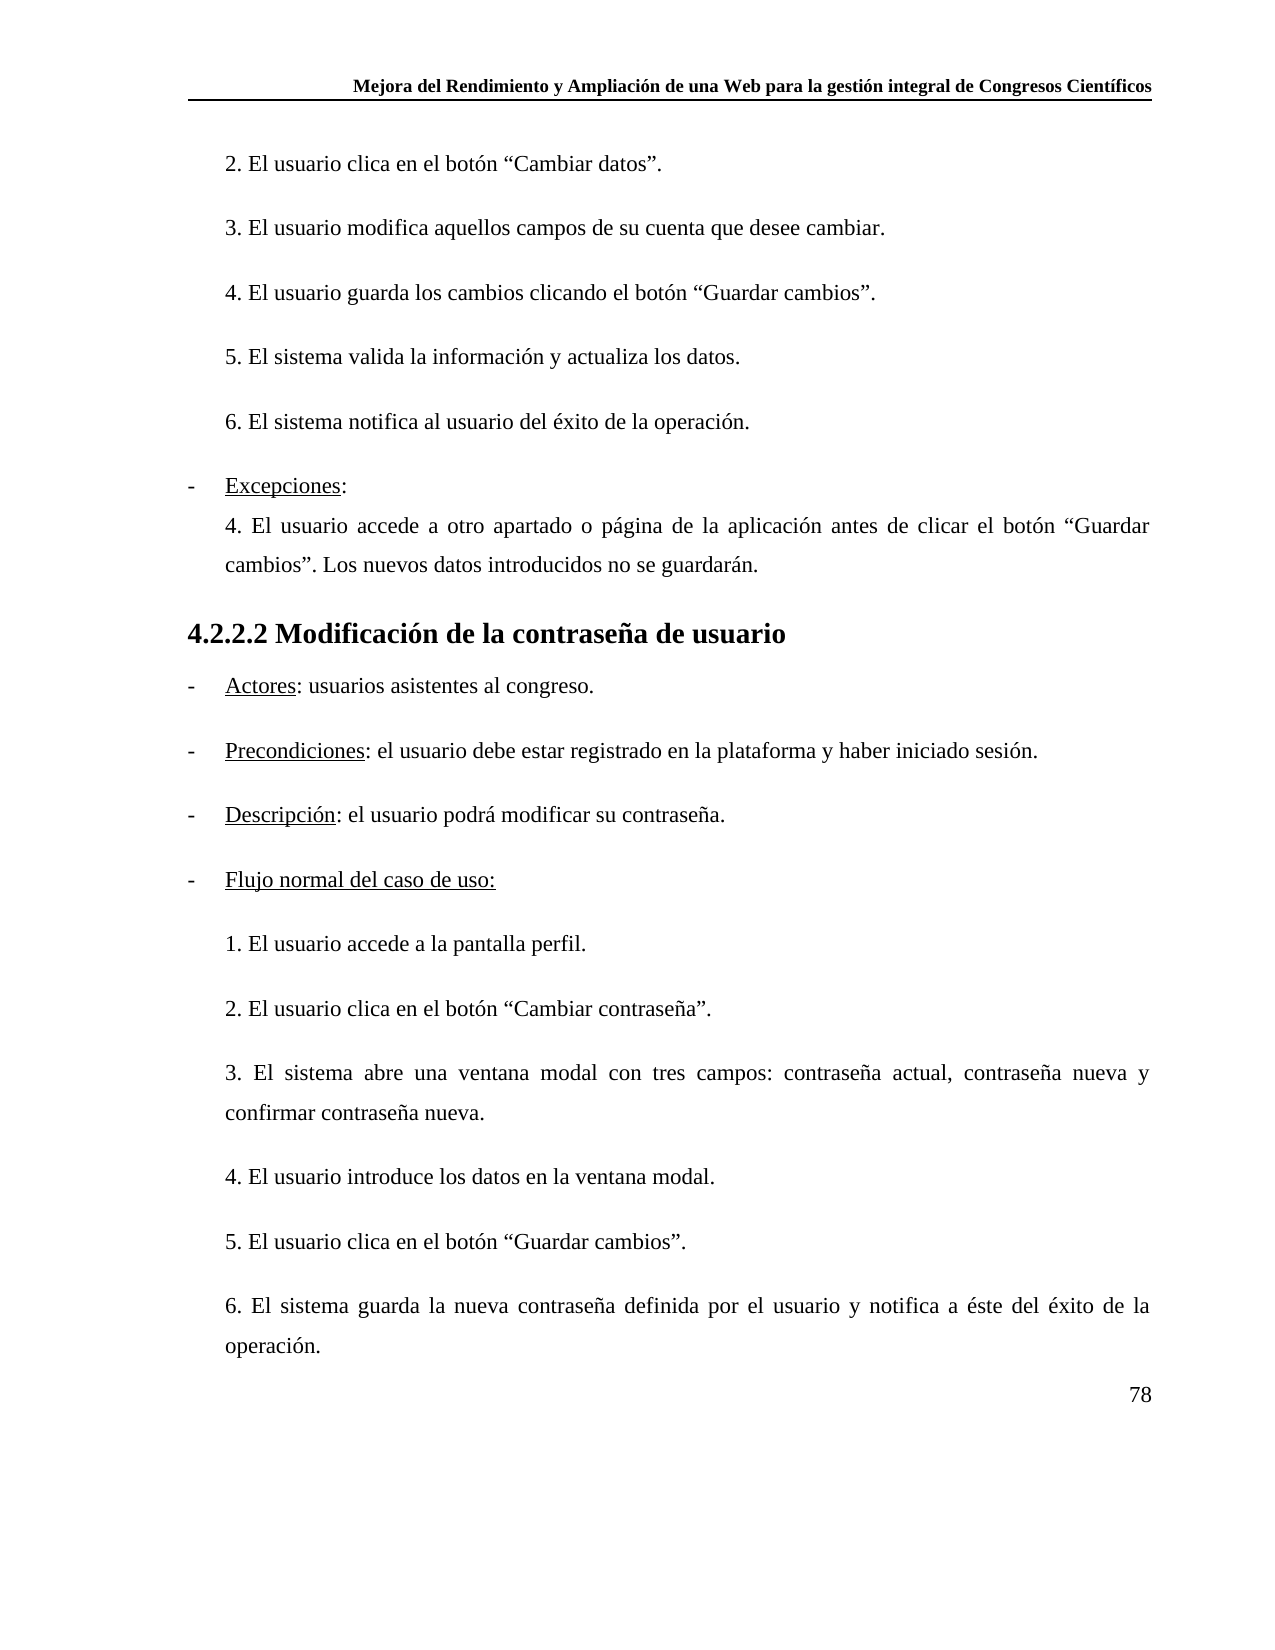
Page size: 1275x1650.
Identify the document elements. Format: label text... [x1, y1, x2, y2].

list Flujo normal del caso de uso: [187, 866, 1152, 892]
text 2. El usuario clica en el botón “Cambiar contraseña”. [225, 995, 1152, 1021]
text 3. El sistema abre una ventana modal con tres campos: contraseña actual, contraseña nueva y confirmar contraseña nueva. [225, 1059, 1152, 1125]
text 6. El sistema notifica al usuario del éxito de la operación. [225, 408, 1152, 434]
list Excepciones: 4. El usuario accede a otro apartado o página de la aplicación antes de clicar el botón “Guardar cambios”. Los nuevos datos introducidos no se guardarán. [187, 472, 1152, 578]
list Descripción: el usuario podrá modificar su contraseña. [187, 801, 1152, 828]
list Precondiciones: el usuario debe estar registrado en la plataforma y haber iniciado sesión. [187, 737, 1152, 763]
list Actores: usuarios asistentes al congreso. [187, 672, 1152, 699]
text 5. El sistema valida la información y actualiza los datos. [225, 343, 1152, 370]
text 4. El usuario introduce los datos en la ventana modal. [225, 1163, 1152, 1189]
text 3. El usuario modifica aquellos campos de su cuenta que desee cambiar. [225, 214, 1152, 241]
text 2. El usuario clica en el botón “Cambiar datos”. [225, 150, 1152, 176]
text 6. El sistema guarda la nueva contraseña definida por el usuario y notifica a éste del éxito de la operación. [225, 1292, 1152, 1358]
text 5. El usuario clica en el botón “Guardar cambios”. [225, 1228, 1152, 1254]
text 1. El usuario accede a la pantalla perfil. [225, 930, 1152, 957]
title 4.2.2.2 Modificación de la contraseña de usuario [187, 616, 1152, 649]
text 4. El usuario guarda los cambios clicando el botón “Guardar cambios”. [225, 279, 1152, 305]
